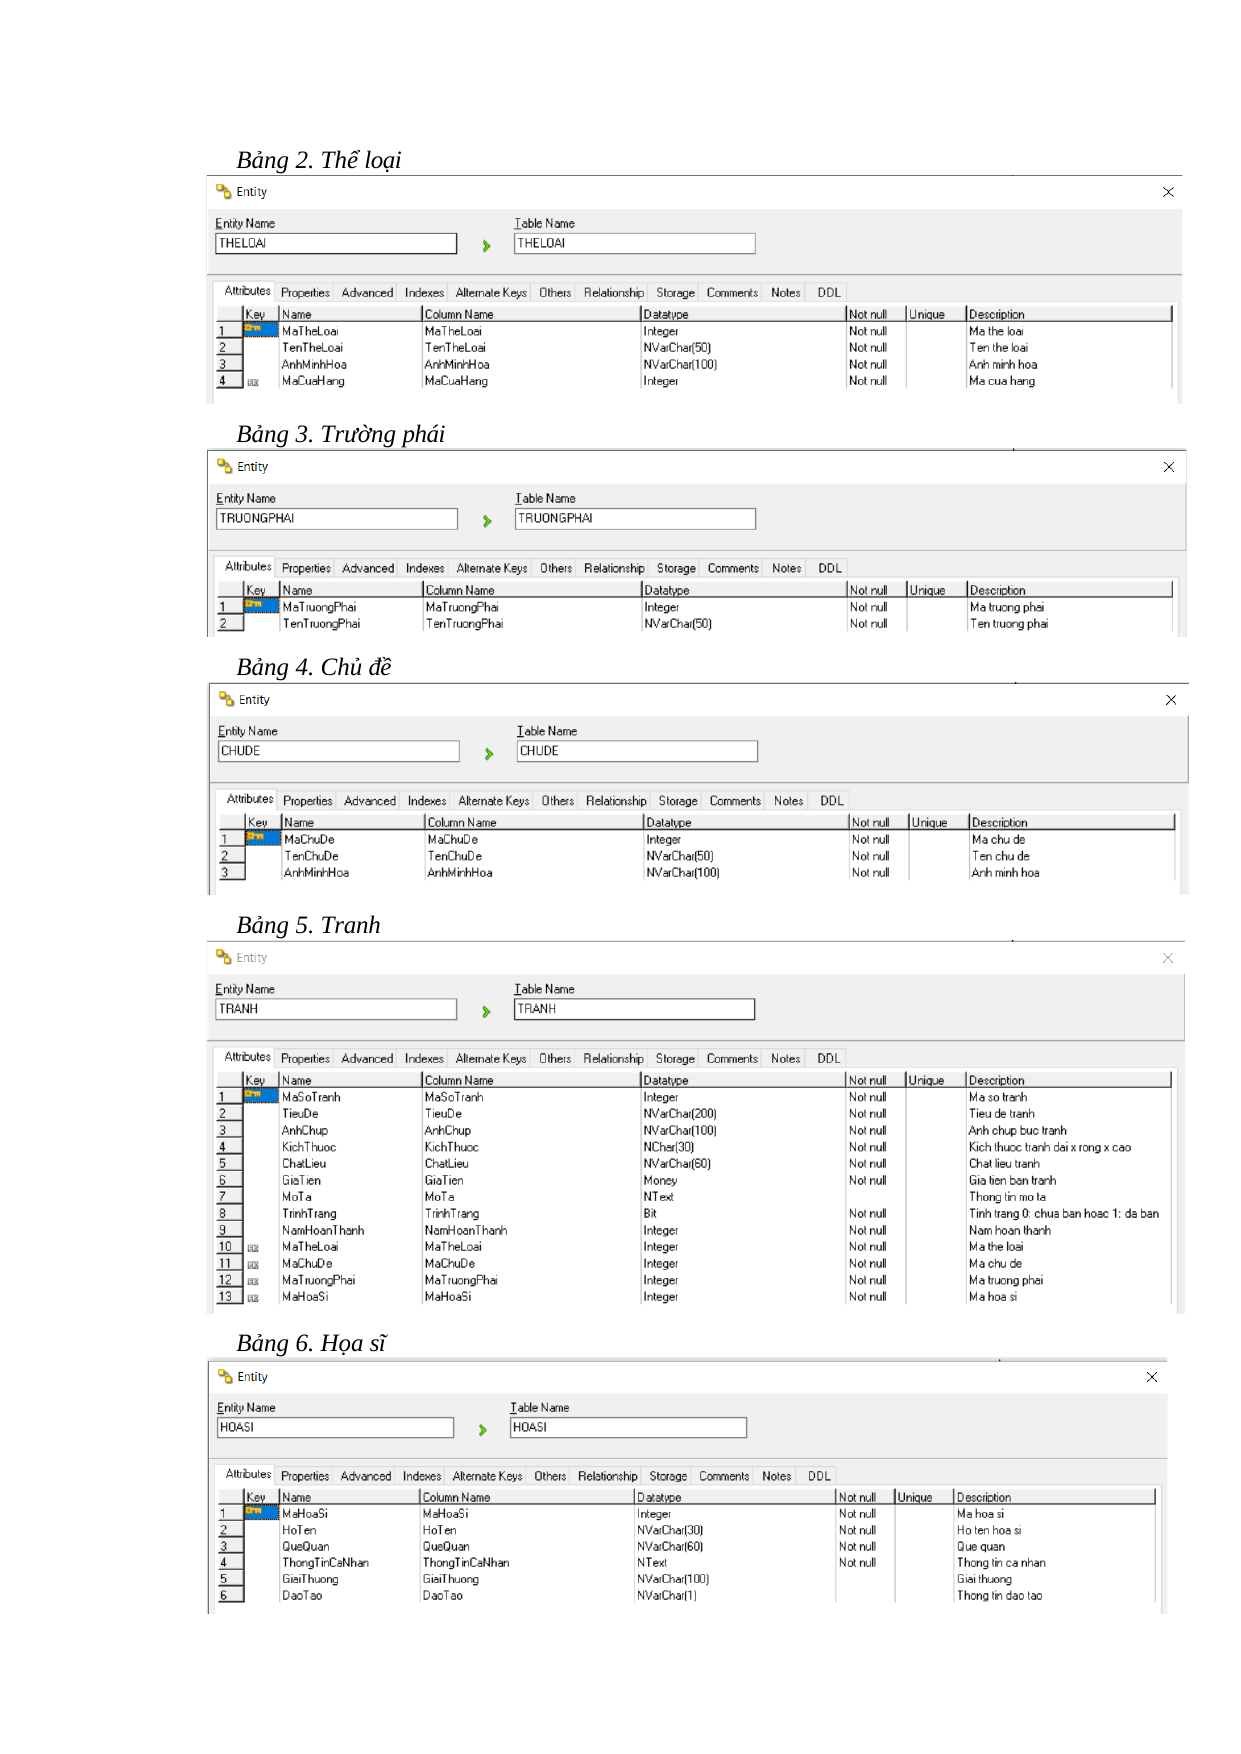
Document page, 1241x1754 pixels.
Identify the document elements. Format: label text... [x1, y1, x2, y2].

picture [206, 448, 1187, 637]
picture [206, 175, 1183, 404]
text Bảng 6. Họa sĩ [236, 1328, 1196, 1357]
picture [206, 1357, 1168, 1614]
picture [206, 940, 1185, 1314]
text Bảng 2. Thể loại [236, 146, 1196, 174]
text Bảng 3. Trường phái [236, 419, 1196, 448]
text Bảng 5. Tranh [236, 910, 1196, 939]
picture [206, 682, 1189, 895]
